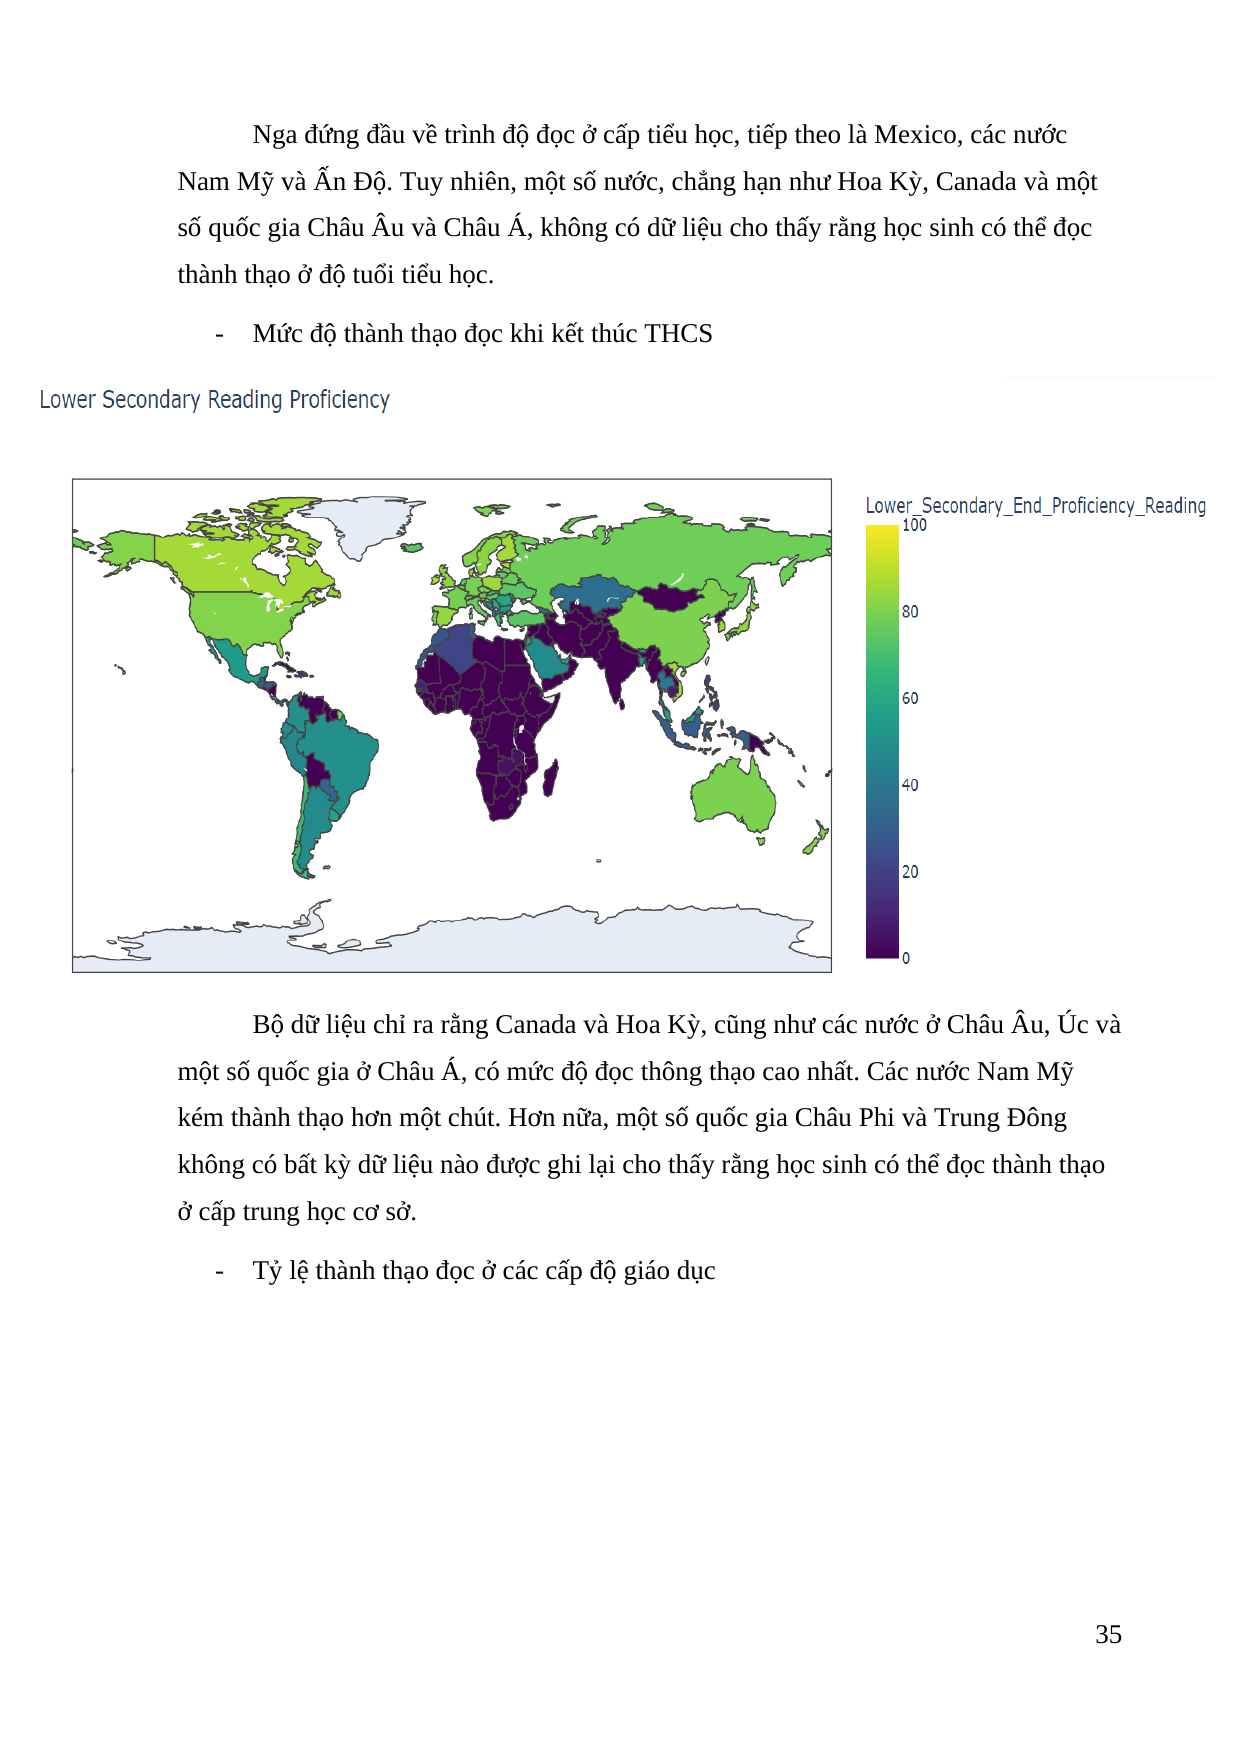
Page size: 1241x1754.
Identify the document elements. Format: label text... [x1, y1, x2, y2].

text Nga đứng đầu về trình độ đọc ở cấp tiểu học, tiếp theo là Mexico, các nước Nam Mỹ và Ấn Độ. Tuy nhiên, một số nước, chẳng hạn như Hoa Kỳ, Canada và một số quốc gia Châu Âu và Châu Á, không có dữ liệu cho thấy rằng học sinh có thể đọc thành thạo ở độ tuổi tiểu học. [177, 118, 1122, 289]
list Tỷ lệ thành thạo đọc ở các cấp độ giáo dục [215, 1254, 1122, 1285]
text Bộ dữ liệu chỉ ra rằng Canada và Hoa Kỳ, cũng như các nước ở Châu Âu, Úc và một số quốc gia ở Châu Á, có mức độ đọc thông thạo cao nhất. Các nước Nam Mỹ kém thành thạo hơn một chút. Hơn nữa, một số quốc gia Châu Phi và Trung Đông không có bất kỳ dữ liệu nào được ghi lại cho thấy rằng học sinh có thể đọc thành thạo ở cấp trung học cơ sở. [177, 1008, 1122, 1226]
list Mức độ thành thạo đọc khi kết thúc THCS [215, 317, 1122, 348]
picture [29, 376, 1213, 981]
